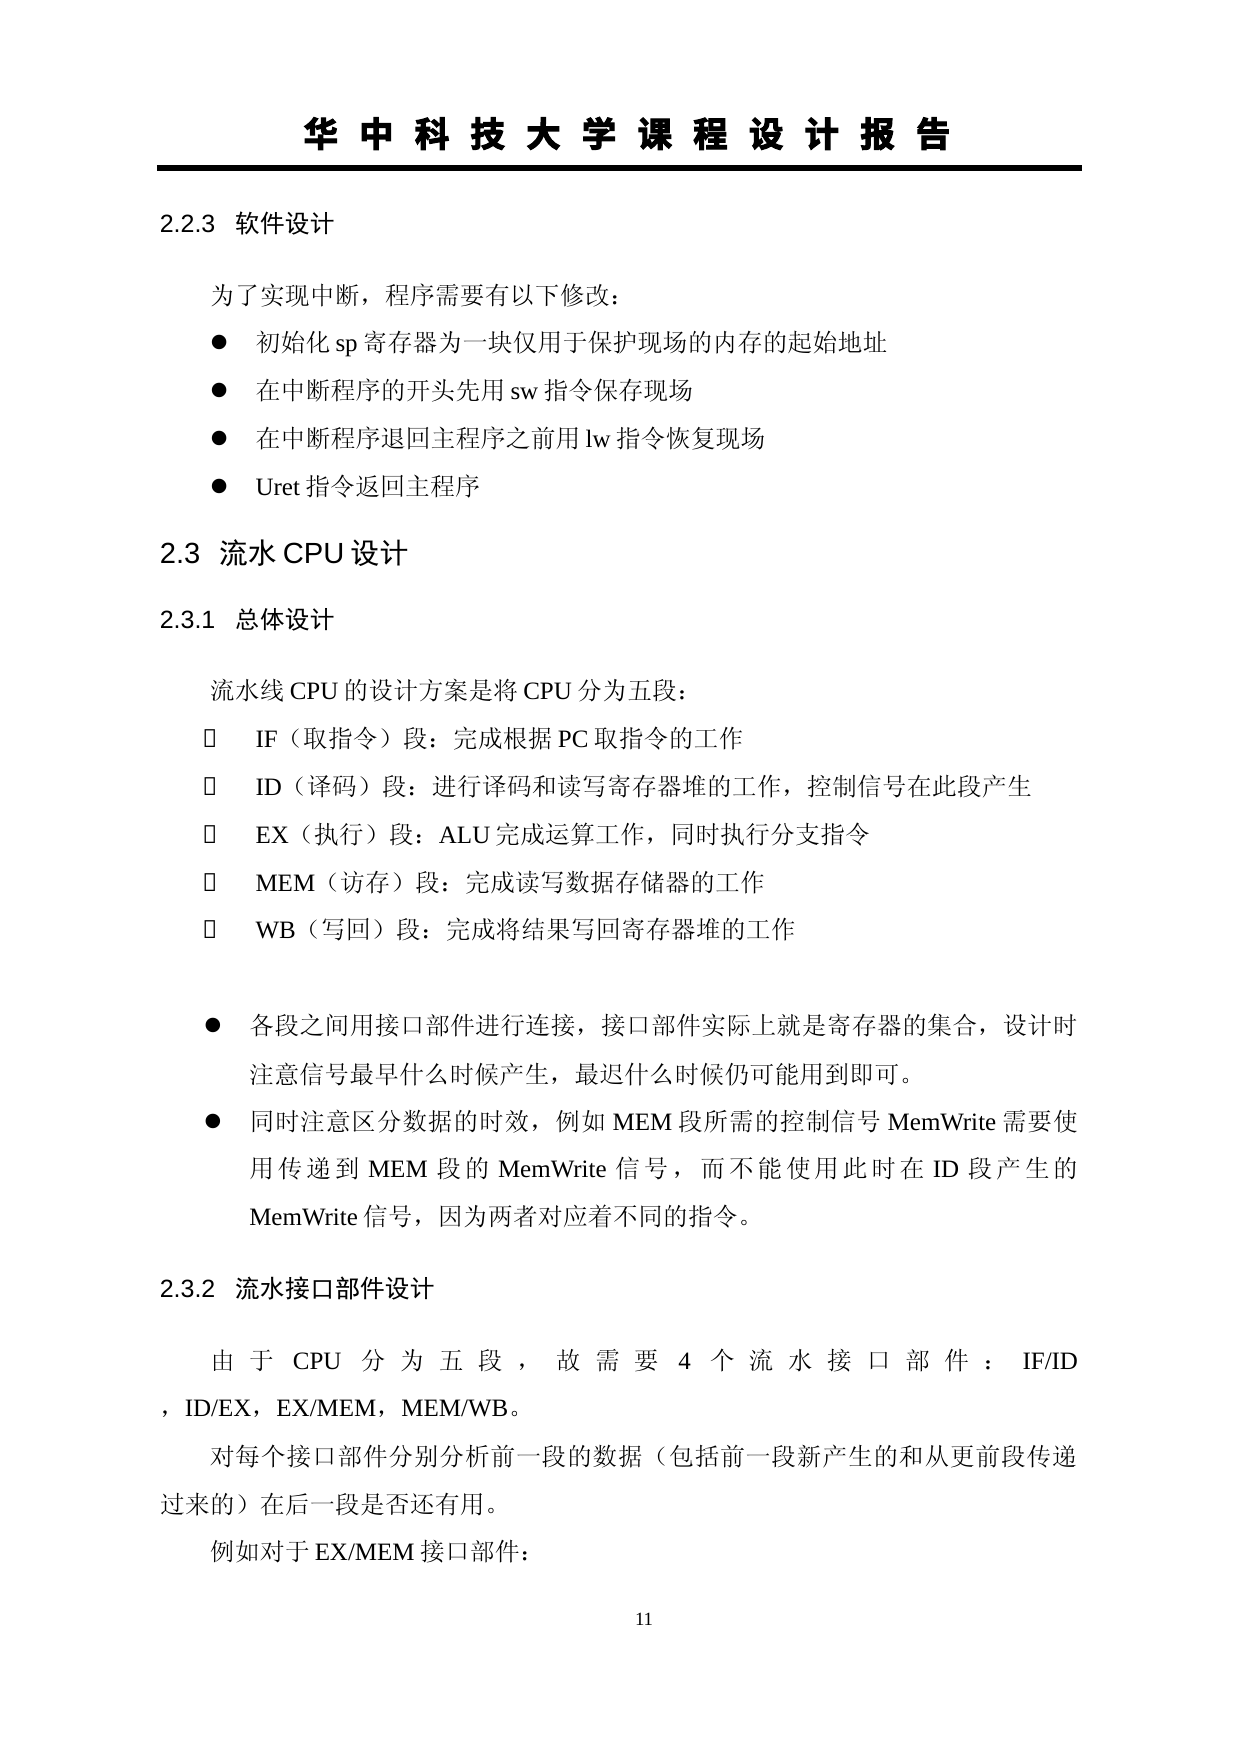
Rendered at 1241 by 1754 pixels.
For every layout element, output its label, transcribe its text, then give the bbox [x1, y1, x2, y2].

text 对每个接口部件分别分析前一段的数据（包括前一段新产生的和从更前段传递过来的）在后一段是否还有用。 [159, 1431, 1078, 1527]
text 为了实现中断，程序需要有以下修改： [159, 270, 1078, 318]
text 流水线CPU的设计方案是将CPU分为五段： [159, 666, 1078, 714]
list MEM（访存）段：完成读写数据存储器的工作 [209, 857, 1078, 905]
list 各段之间用接口部件进行连接，接口部件实际上就是寄存器的集合，设计时注意信号最早什么时候产生，最迟什么时候仍可能用到即可。 [203, 1001, 1078, 1096]
text 由于CPU分为五段，故需要4个流水接口部件：IF/ID ，ID/EX，EX/MEM，MEM/WB。 [159, 1335, 1078, 1431]
list 在中断程序的开头先用sw指令保存现场 [209, 366, 1078, 413]
text 例如对于EX/MEM接口部件： [159, 1527, 1078, 1574]
list IF（取指令）段：完成根据PC取指令的工作 [209, 714, 1078, 762]
subtitle 总体设计 [159, 594, 1078, 642]
list WB（写回）段：完成将结果写回寄存器堆的工作 [209, 905, 1078, 953]
list 在中断程序退回主程序之前用lw指令恢复现场 [209, 413, 1078, 461]
subtitle 流水接口部件设计 [159, 1264, 1078, 1312]
subtitle 流水CPU设计 [159, 534, 1053, 569]
subtitle 软件设计 [159, 198, 1078, 246]
list Uret指令返回主程序 [209, 461, 1078, 509]
list EX（执行）段：ALU完成运算工作，同时执行分支指令 [209, 809, 1078, 857]
list 初始化sp寄存器为一块仅用于保护现场的内存的起始地址 [209, 318, 1078, 366]
list ID（译码）段：进行译码和读写寄存器堆的工作，控制信号在此段产生 [209, 762, 1078, 809]
list 同时注意区分数据的时效，例如MEM段所需的控制信号MemWrite需要使用传递到MEM段的MemWrite信号，而不能使用此时在ID段产生的MemWrite信号，因为两者对应着不同的指令。 [203, 1096, 1078, 1240]
